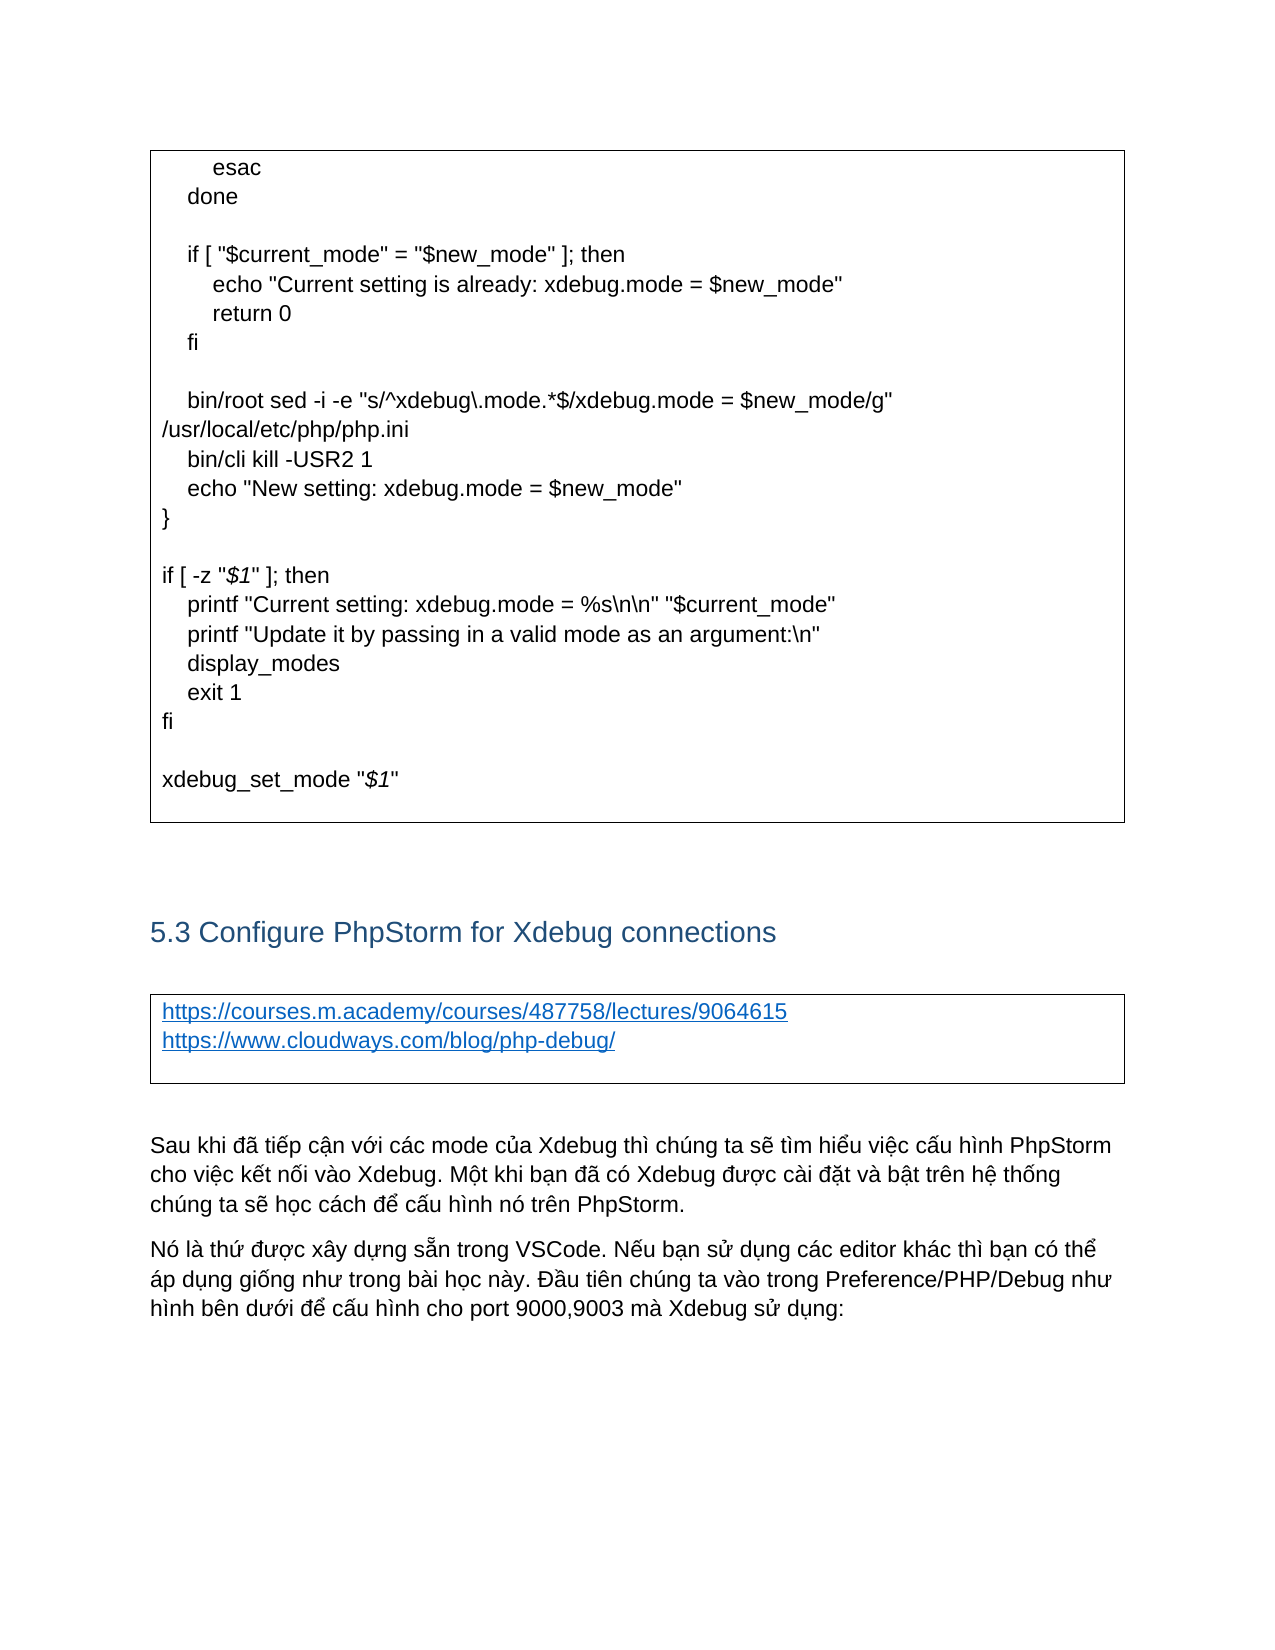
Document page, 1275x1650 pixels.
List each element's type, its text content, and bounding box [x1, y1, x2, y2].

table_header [151, 151, 1124, 822]
table_header https://courses.m.academy/courses/487758/lectures/9064615 https://www.cloudways.com/blog/php-debug/ [151, 995, 1124, 1082]
text Sau khi đã tiếp cận với các mode của Xdebug thì chúng ta sẽ tìm hiểu việc cấu hình PhpStorm cho việc kết nối vào Xdebug. Một khi bạn đã có Xdebug được cài đặt và bật trên hệ thống chúng ta sẽ học cách để cấu hình nó trên PhpStorm. [150, 1129, 1125, 1217]
text Nó là thứ được xây dựng sẵn trong VSCode. Nếu bạn sử dụng các editor khác thì bạn có thể áp dụng giống như trong bài học này. Đầu tiên chúng ta vào trong Preference/PHP/Debug như hình bên dưới để cấu hình cho port 9000,9003 mà Xdebug sử dụng: [150, 1233, 1125, 1321]
subtitle 5.3 Configure PhpStorm for Xdebug connections [150, 914, 1125, 948]
